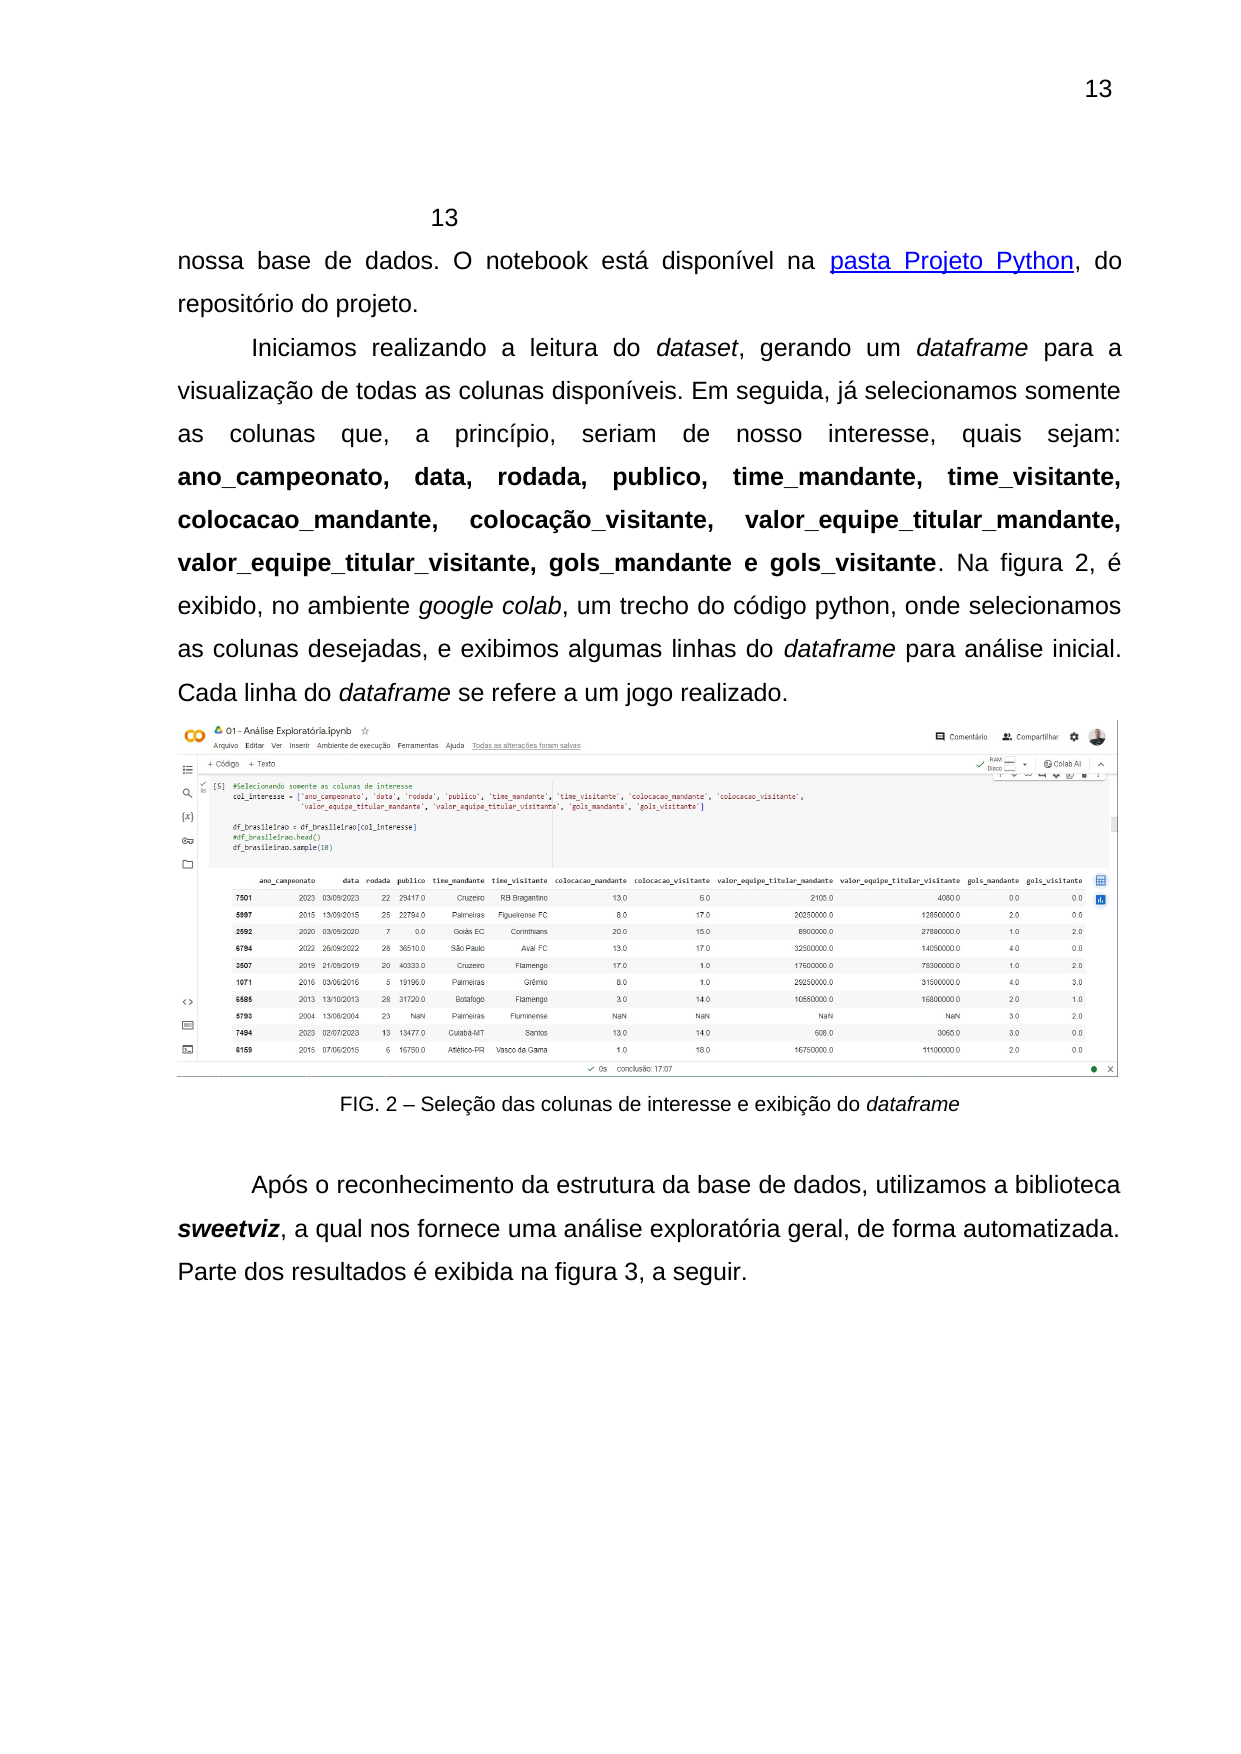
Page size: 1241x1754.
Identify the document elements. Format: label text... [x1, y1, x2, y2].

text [177, 246, 1122, 318]
text Após o reconhecimento da estrutura da base de dados, utilizamos a biblioteca sweetviz, a qual nos fornece uma análise exploratória geral, de forma automatizada. Parte dos resultados é exibida na figura 3, a seguir. [177, 1170, 1122, 1285]
text FIG. 2 – Seleção das colunas de interesse e exibição do dataframe [177, 1091, 1122, 1115]
text Iniciamos realizando a leitura do dataset, gerando um dataframe para a visualização de todas as colunas disponíveis. Em seguida, já selecionamos somente as colunas que, a princípio, seriam de nosso interesse, quais sejam: ano_campeonato, data, rodada, publico, time_mandante, time_visitante, colocacao_mandante, colocação_visitante, valor_equipe_titular_mandante, valor_equipe_titular_visitante, gols_mandante e gols_visitante. Na figura 2, é exibido, no ambiente google colab, um trecho do código python, onde selecionamos as colunas desejadas, e exibimos algumas linhas do dataframe para análise inicial. Cada linha do dataframe se refere a um jogo realizado. [177, 332, 1122, 706]
picture [177, 720, 1118, 1077]
